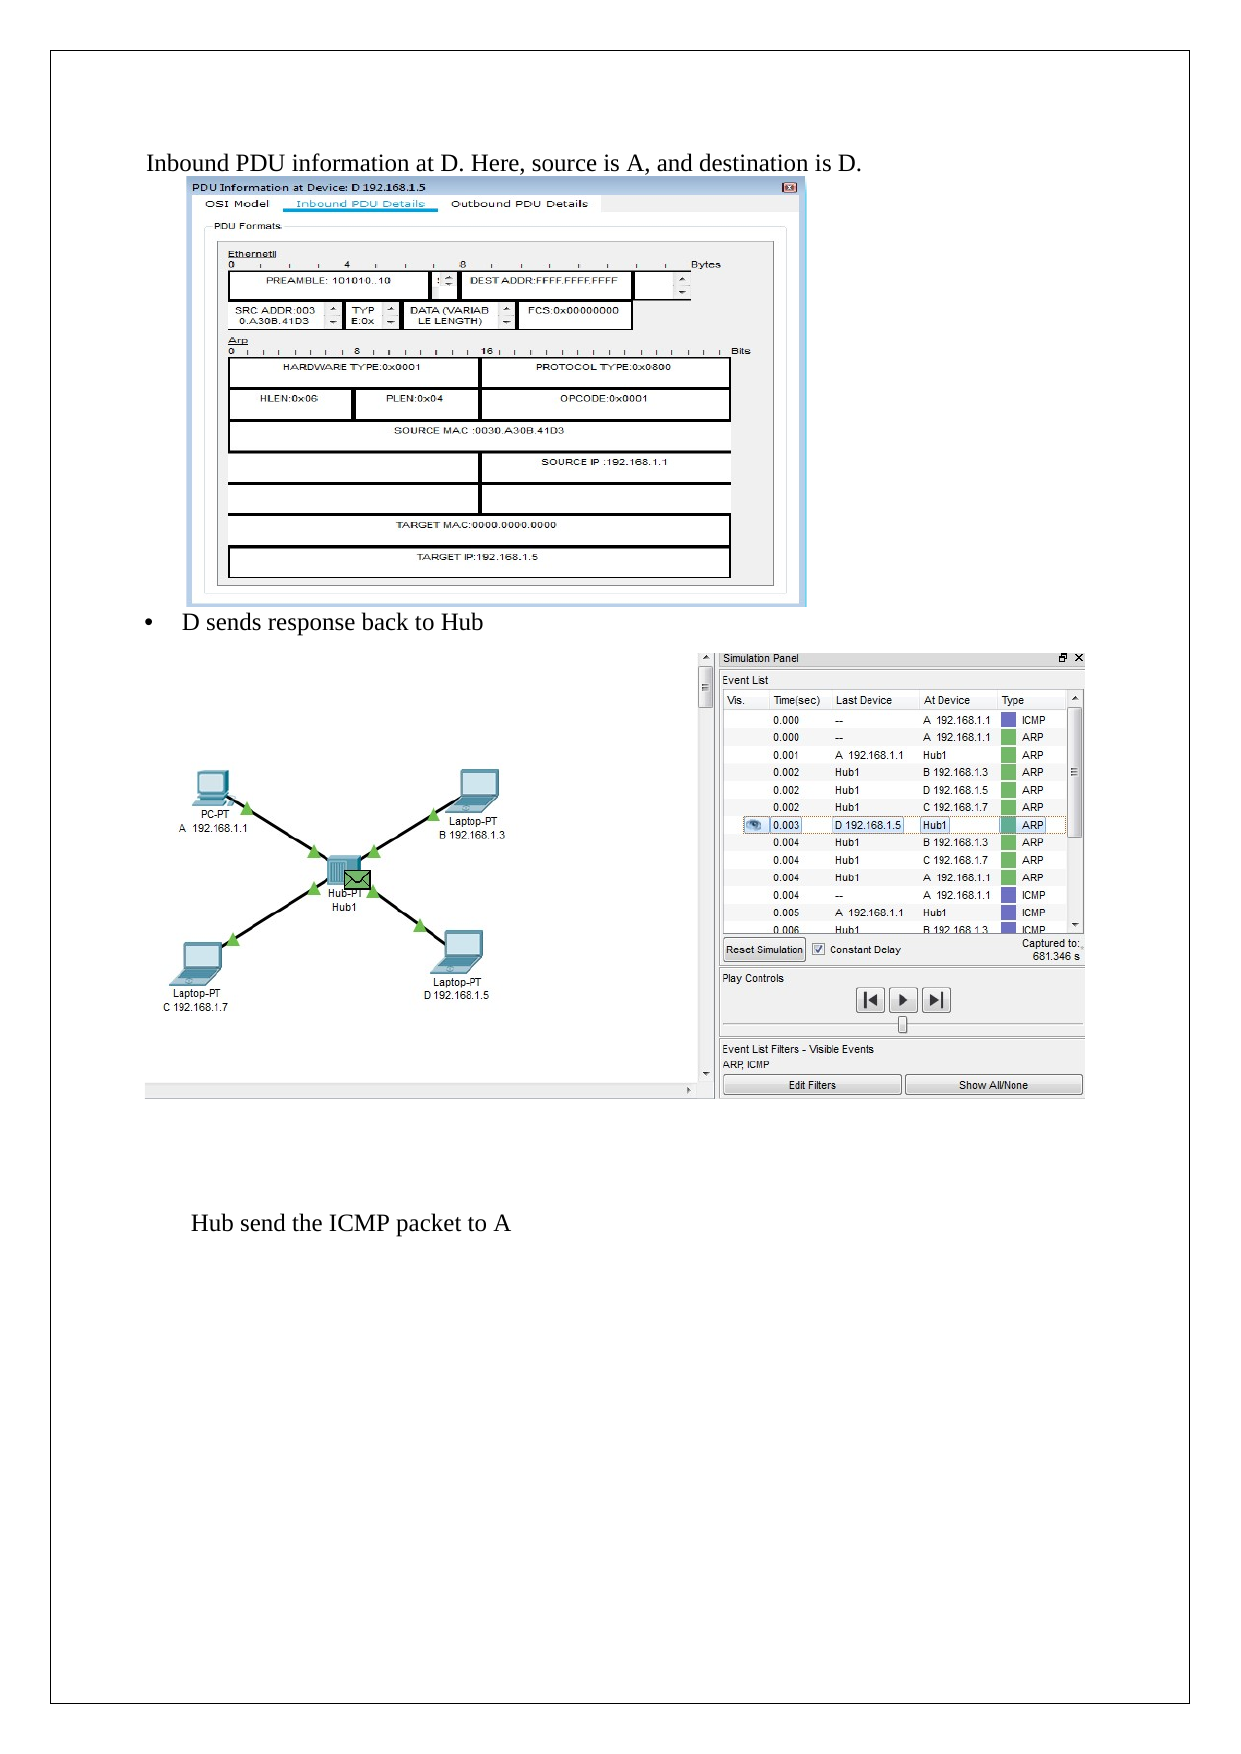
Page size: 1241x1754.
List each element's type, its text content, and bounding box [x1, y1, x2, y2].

text Hub send the ICMP packet to A [184, 1208, 1122, 1236]
picture [144, 653, 1085, 1099]
list D sends response back to Hub [144, 607, 1122, 636]
picture [186, 176, 807, 607]
text Inbound PDU information at D. Here, source is A, and destination is D. [146, 148, 1122, 177]
